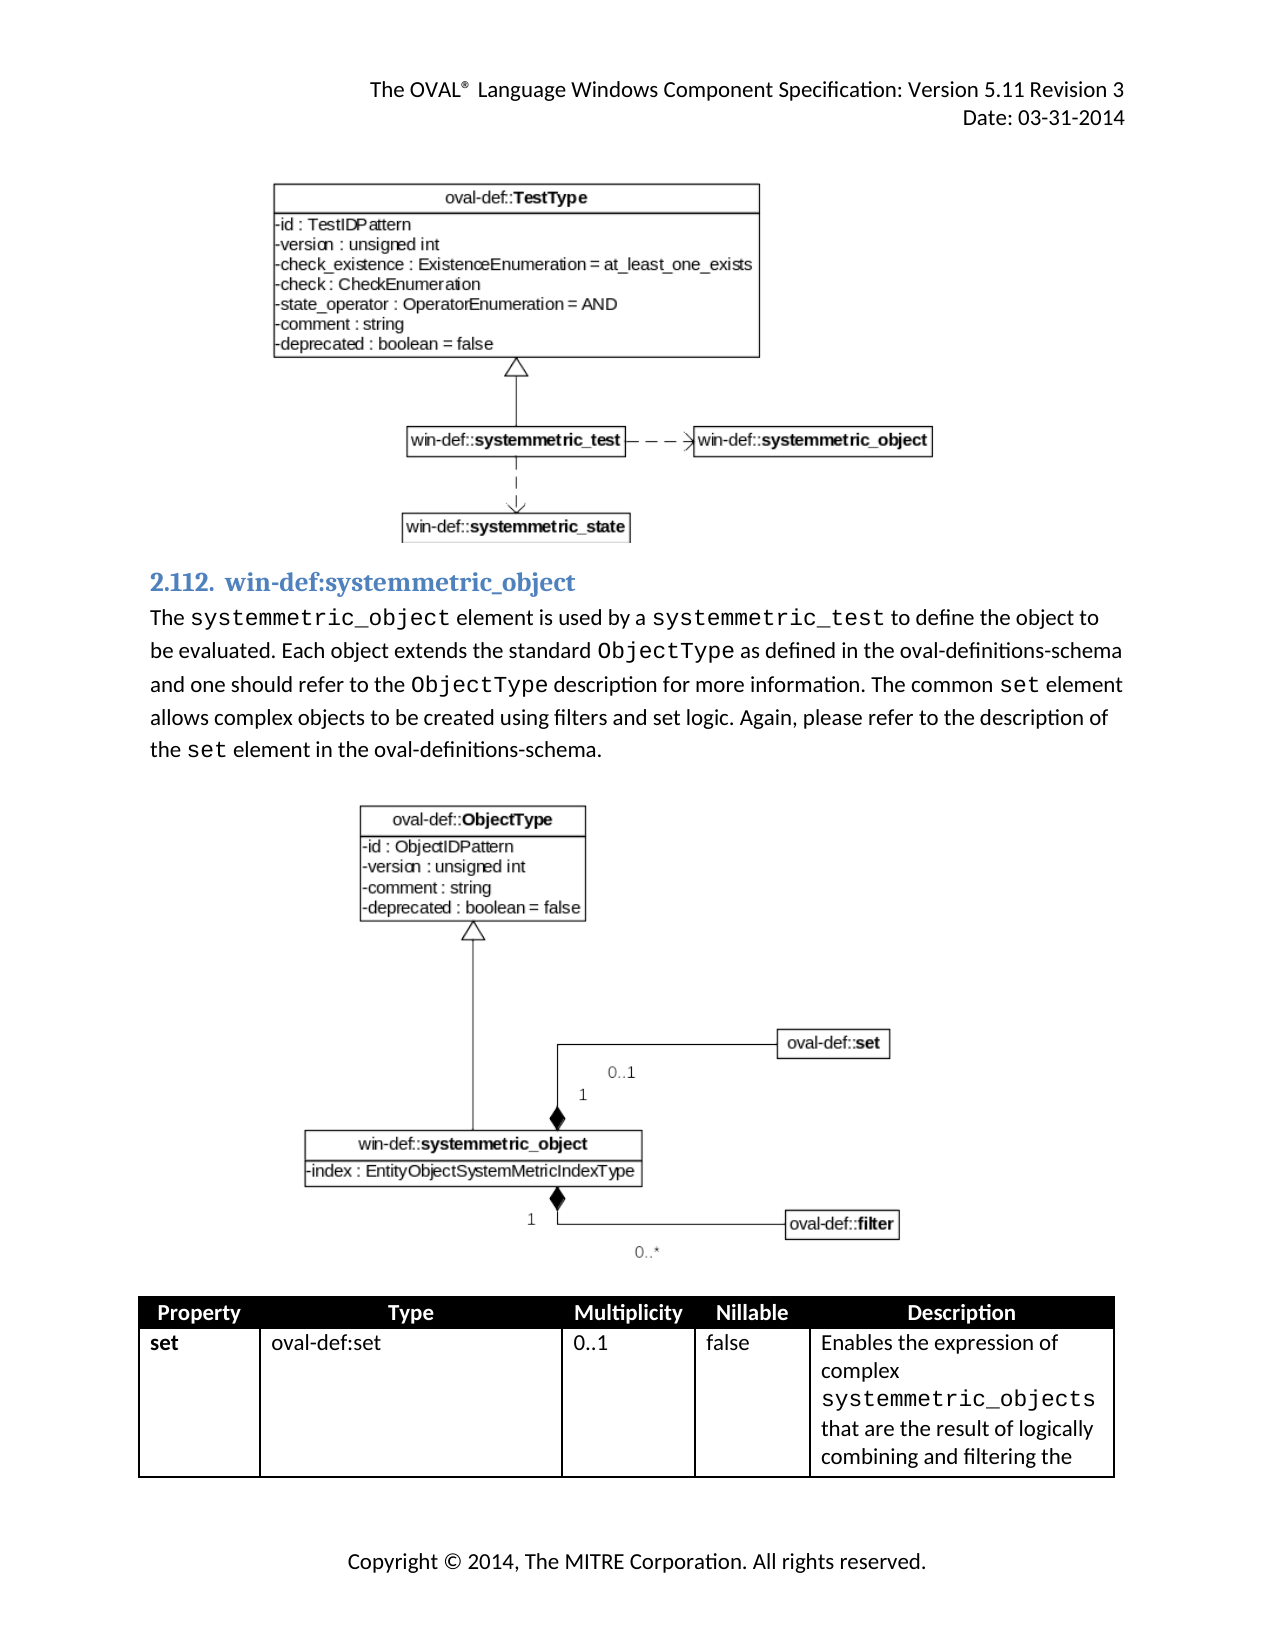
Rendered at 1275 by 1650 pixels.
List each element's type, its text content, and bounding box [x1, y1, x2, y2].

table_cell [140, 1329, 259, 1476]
subtitle win-def:systemmetric_object [150, 567, 1125, 598]
text The systemmetric_object element is used by a systemmetric_test to define the object to be evaluated. Each object extends the standard ObjectType as defined in the oval-definitions-schema and one should refer to the ObjectType description for more information. The common set element allows complex objects to be created using filters and set logic. Again, please refer to the description of the set element in the oval-definitions-schema. [150, 603, 1125, 764]
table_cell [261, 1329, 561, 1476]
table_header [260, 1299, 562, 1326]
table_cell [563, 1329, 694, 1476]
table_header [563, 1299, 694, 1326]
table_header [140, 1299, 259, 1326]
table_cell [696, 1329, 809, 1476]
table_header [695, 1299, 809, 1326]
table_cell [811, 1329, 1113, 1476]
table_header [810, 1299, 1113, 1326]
